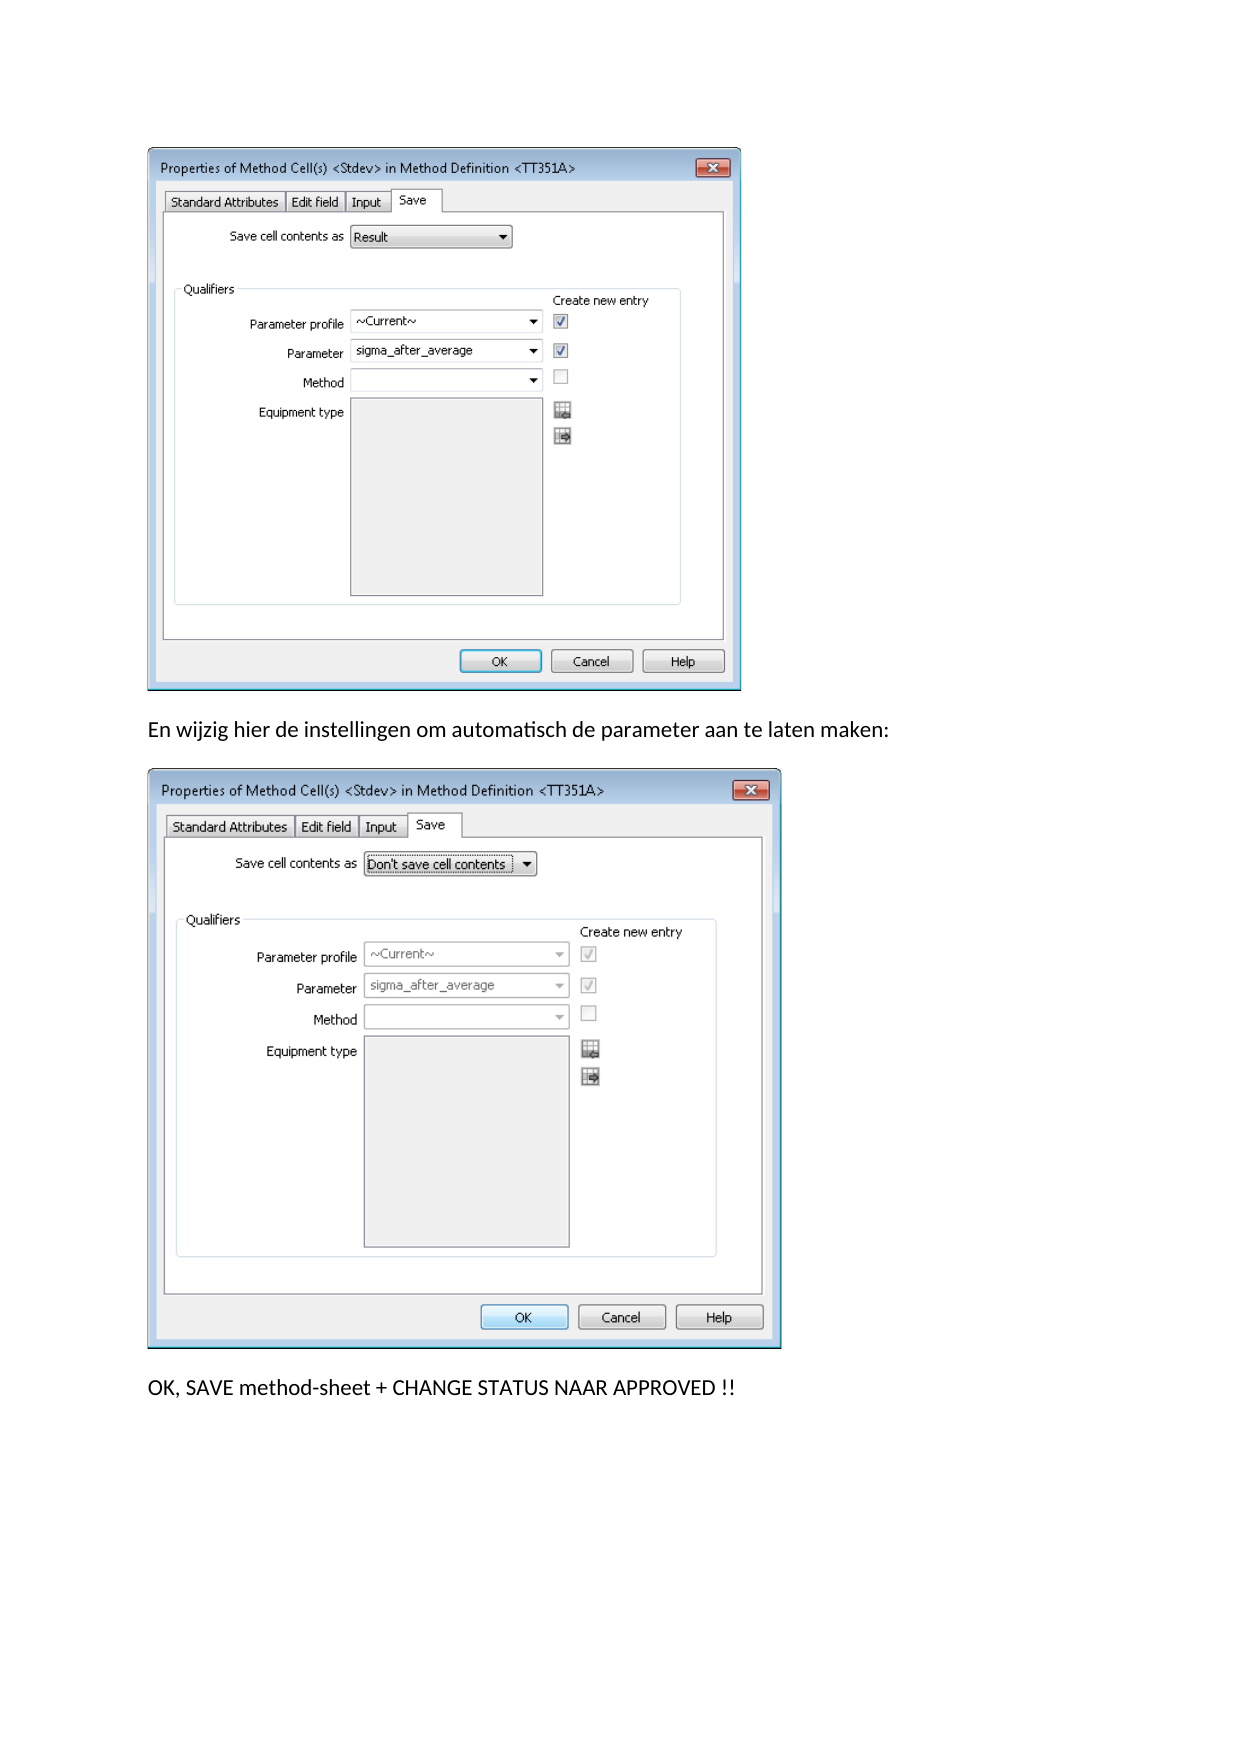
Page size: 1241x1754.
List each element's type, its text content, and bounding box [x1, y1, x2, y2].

text OK, SAVE method-sheet + CHANGE STATUS NAAR APPROVED !! [148, 1373, 1093, 1401]
picture [147, 768, 782, 1349]
picture [147, 147, 742, 691]
text En wijzig hier de instellingen om automatisch de parameter aan te laten maken: [148, 715, 1093, 743]
